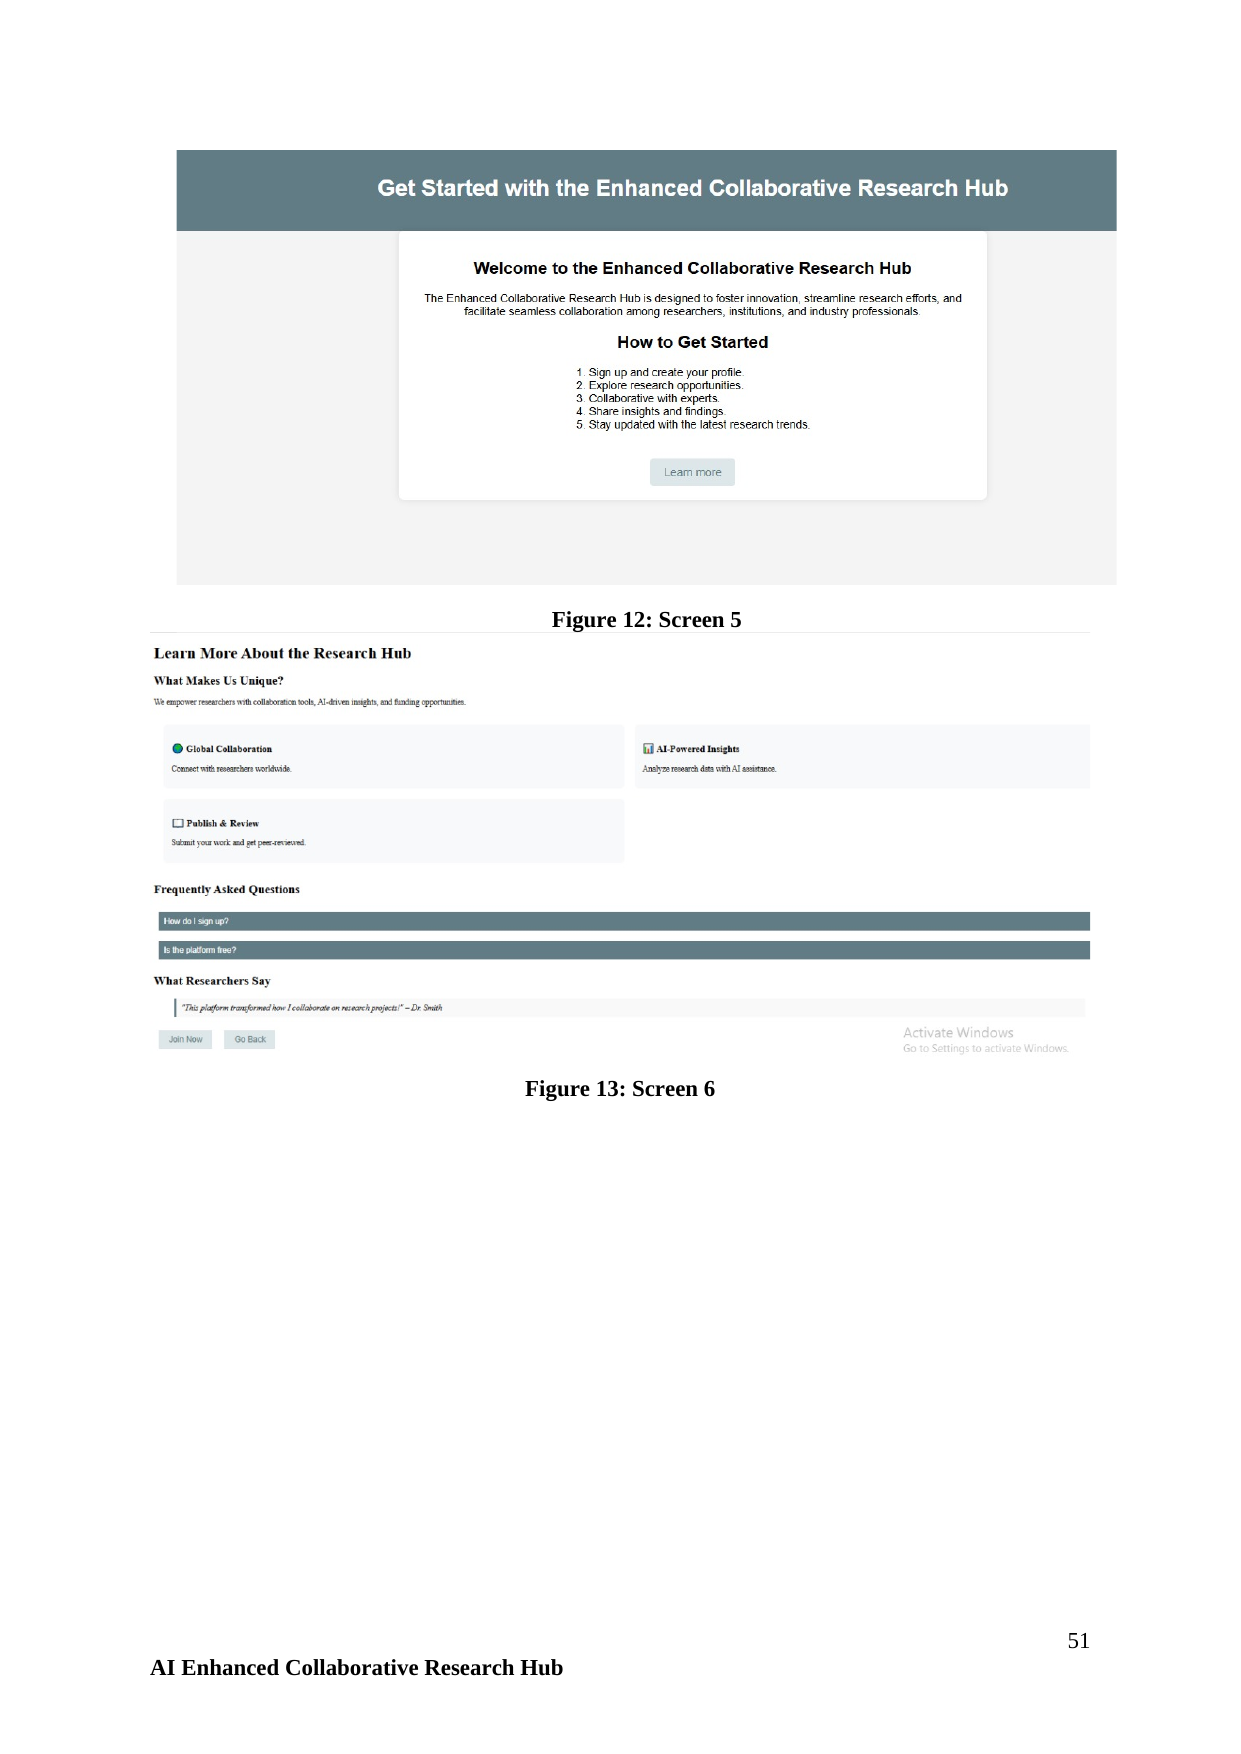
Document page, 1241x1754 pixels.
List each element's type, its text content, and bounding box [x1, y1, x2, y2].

picture [150, 632, 1091, 1063]
picture [176, 150, 1117, 585]
text Figure 13: Screen 6 [150, 1075, 1090, 1101]
